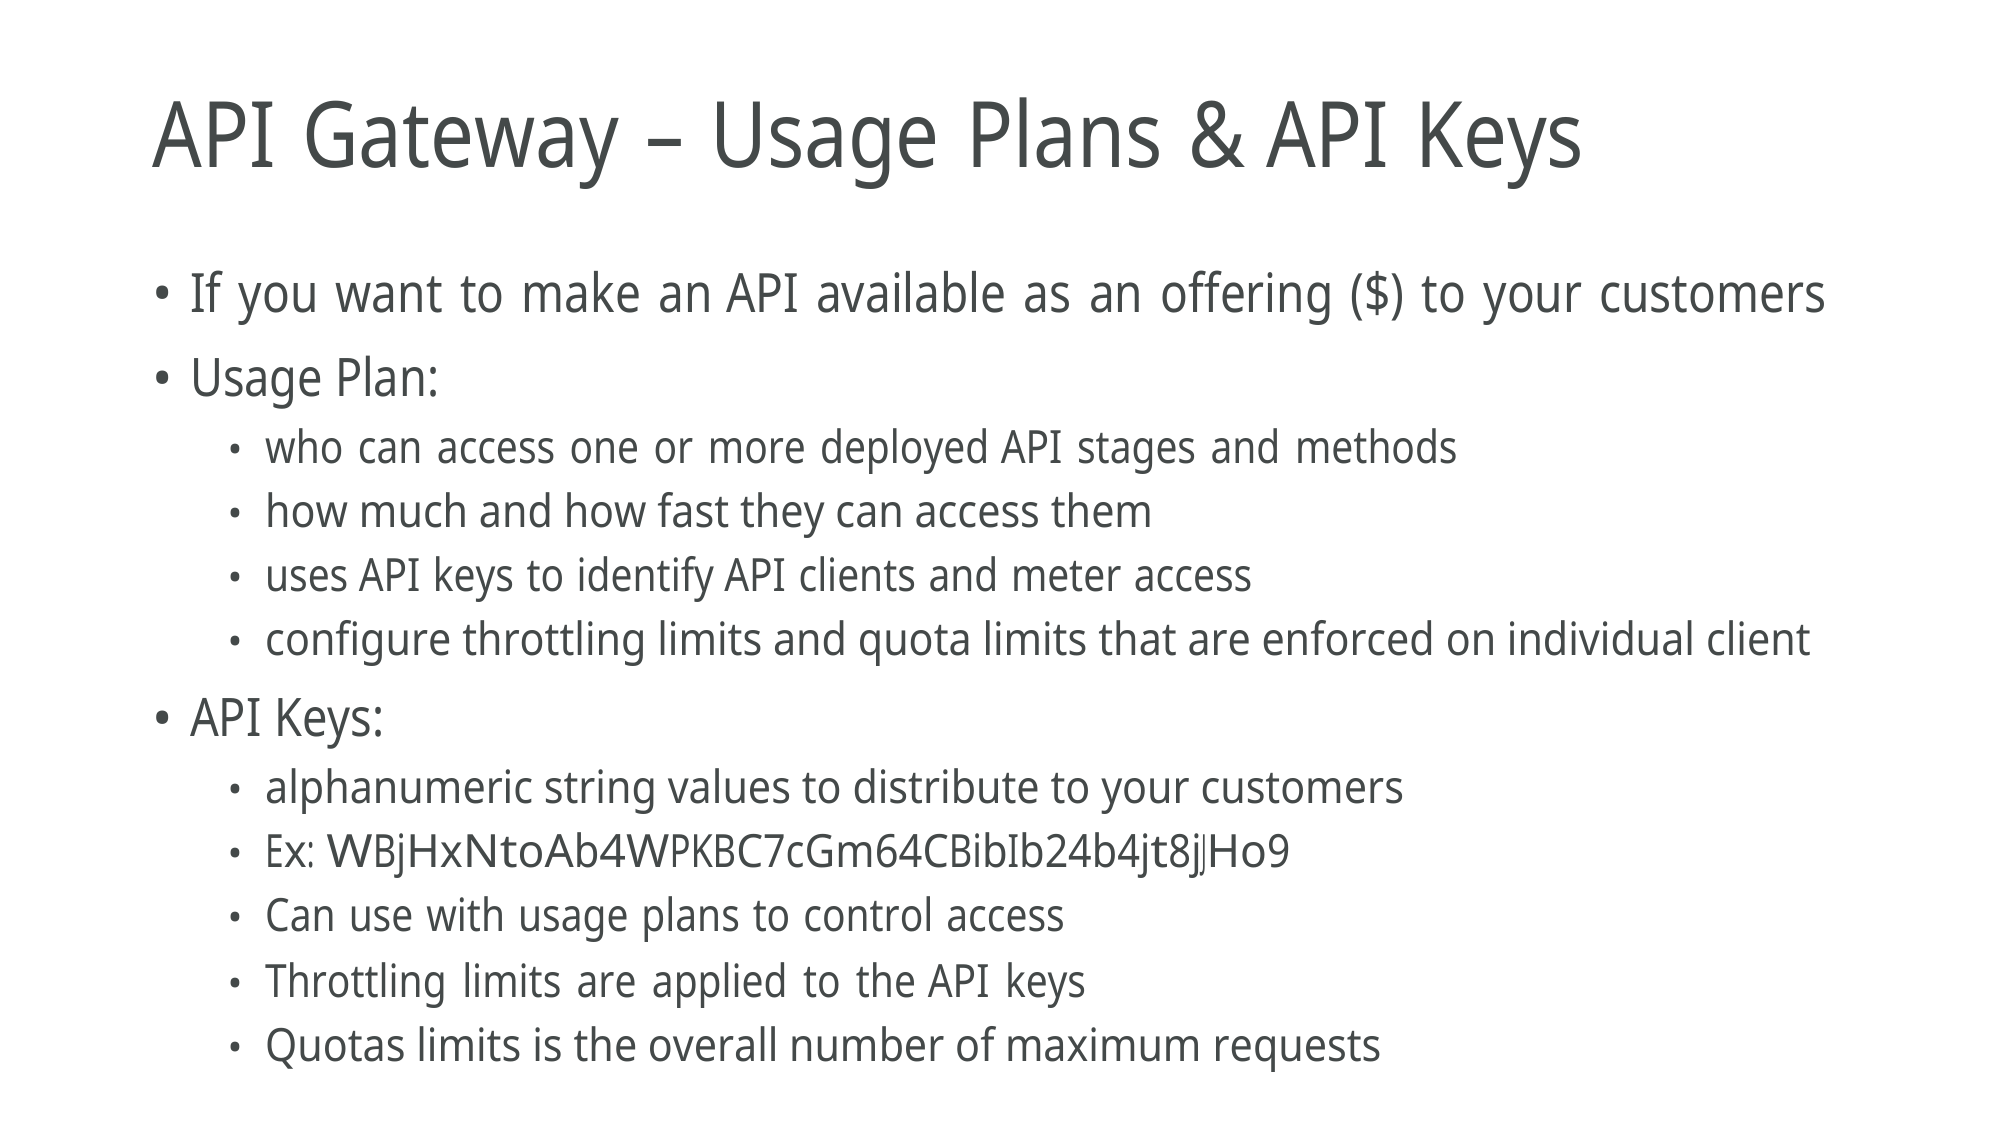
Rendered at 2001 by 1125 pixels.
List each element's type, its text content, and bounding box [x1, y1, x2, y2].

list Can use with usage plans to control access [227, 883, 1994, 945]
list uses API keys to identify API clients and meter access [227, 543, 1994, 605]
list Ex: WBjHxNtoAb4WPKBC7cGm64CBibIb24b4jt8jJHo9 [227, 819, 1994, 881]
subtitle API Gateway – Usage Plans & API Keys [152, 69, 1994, 194]
list Throttling limits are applied to the API keys [227, 948, 1994, 1011]
list Quotas limits is the overall number of maximum requests [227, 1012, 1994, 1075]
list alphanumeric string values to distribute to your customers [227, 755, 1994, 817]
list If you want to make an API available as an offering ($) to your customers [152, 255, 1994, 328]
list configure throttling limits and quota limits that are enforced on individual client [227, 606, 1994, 669]
list who can access one or more deployed API stages and methods [227, 415, 1994, 477]
subtitle API Keys: [152, 679, 1994, 753]
subtitle Usage Plan: [152, 339, 1994, 413]
list how much and how fast they can access them [227, 478, 1994, 541]
